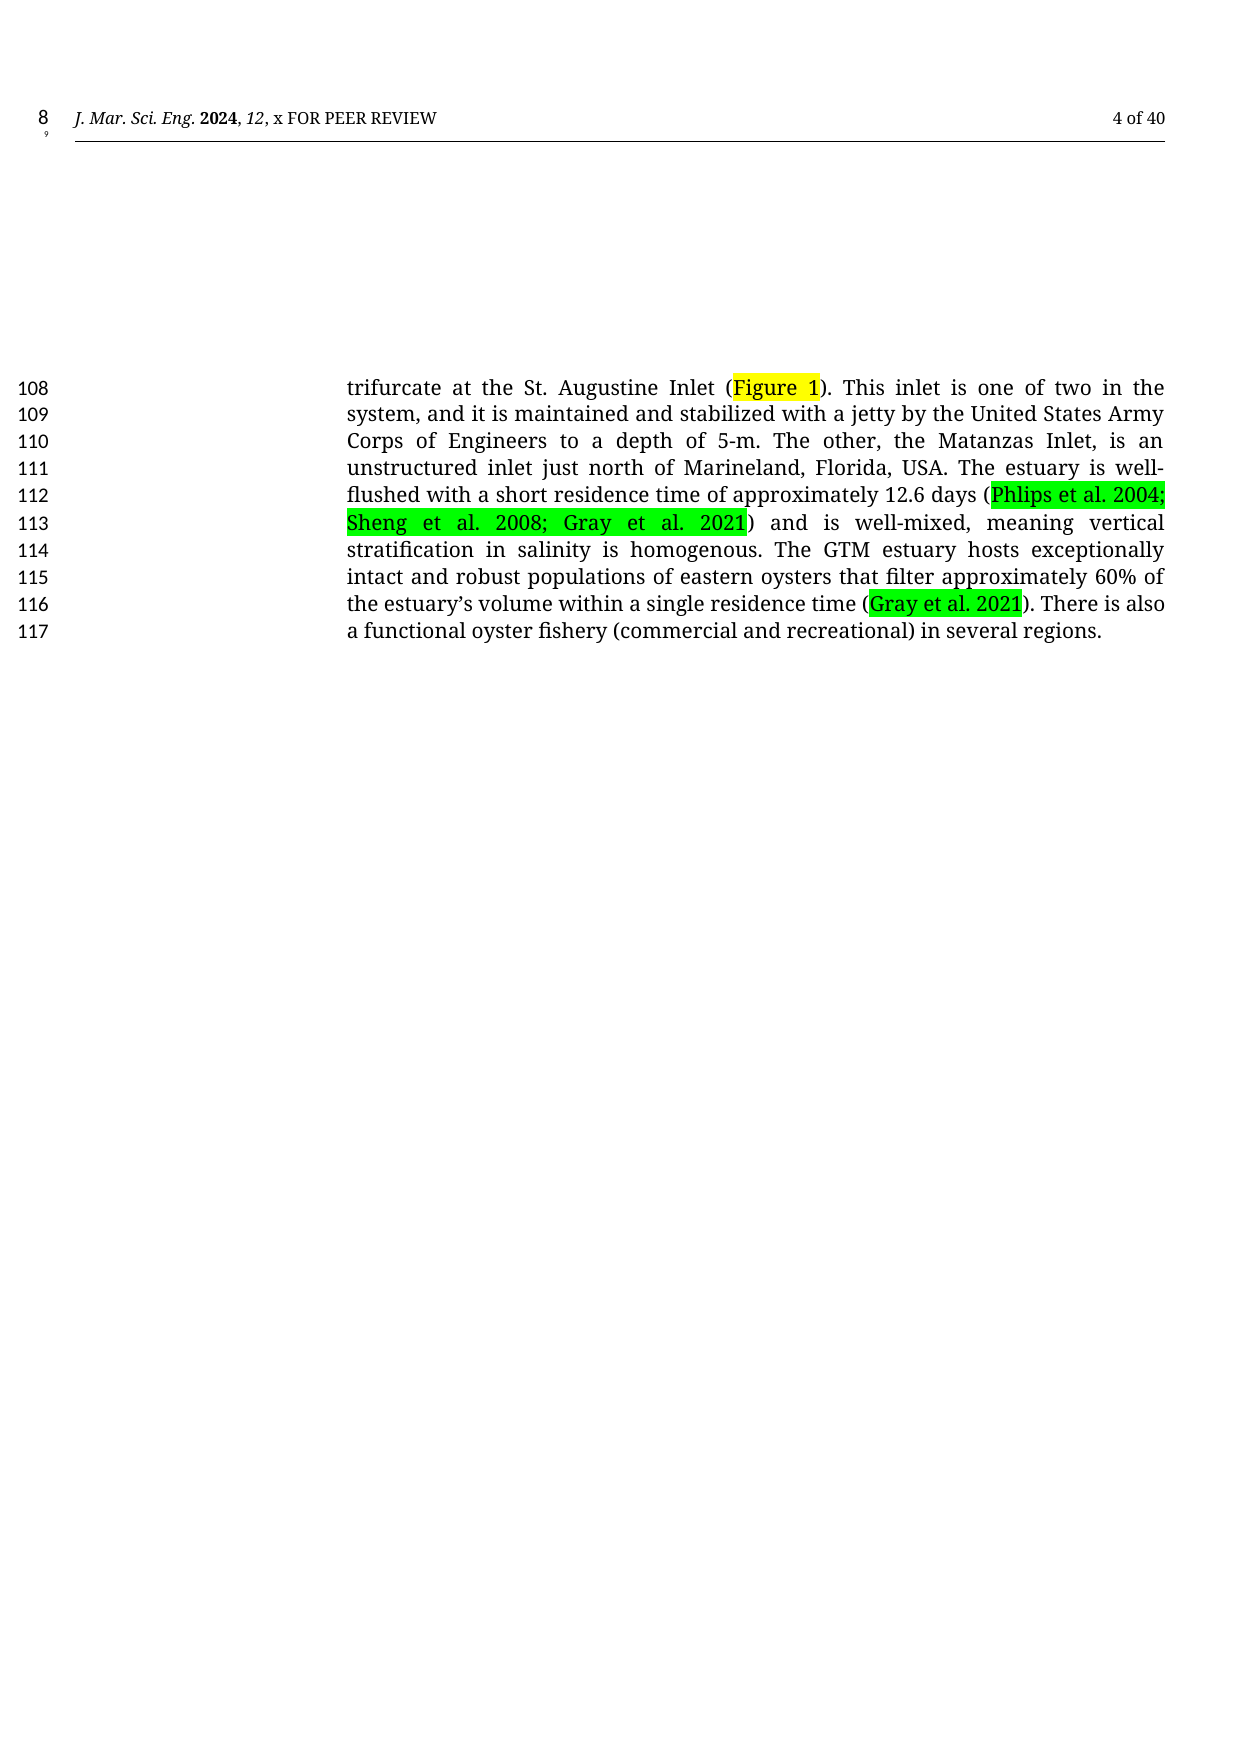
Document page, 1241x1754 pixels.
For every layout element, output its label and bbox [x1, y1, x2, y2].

text [347, 374, 1165, 644]
